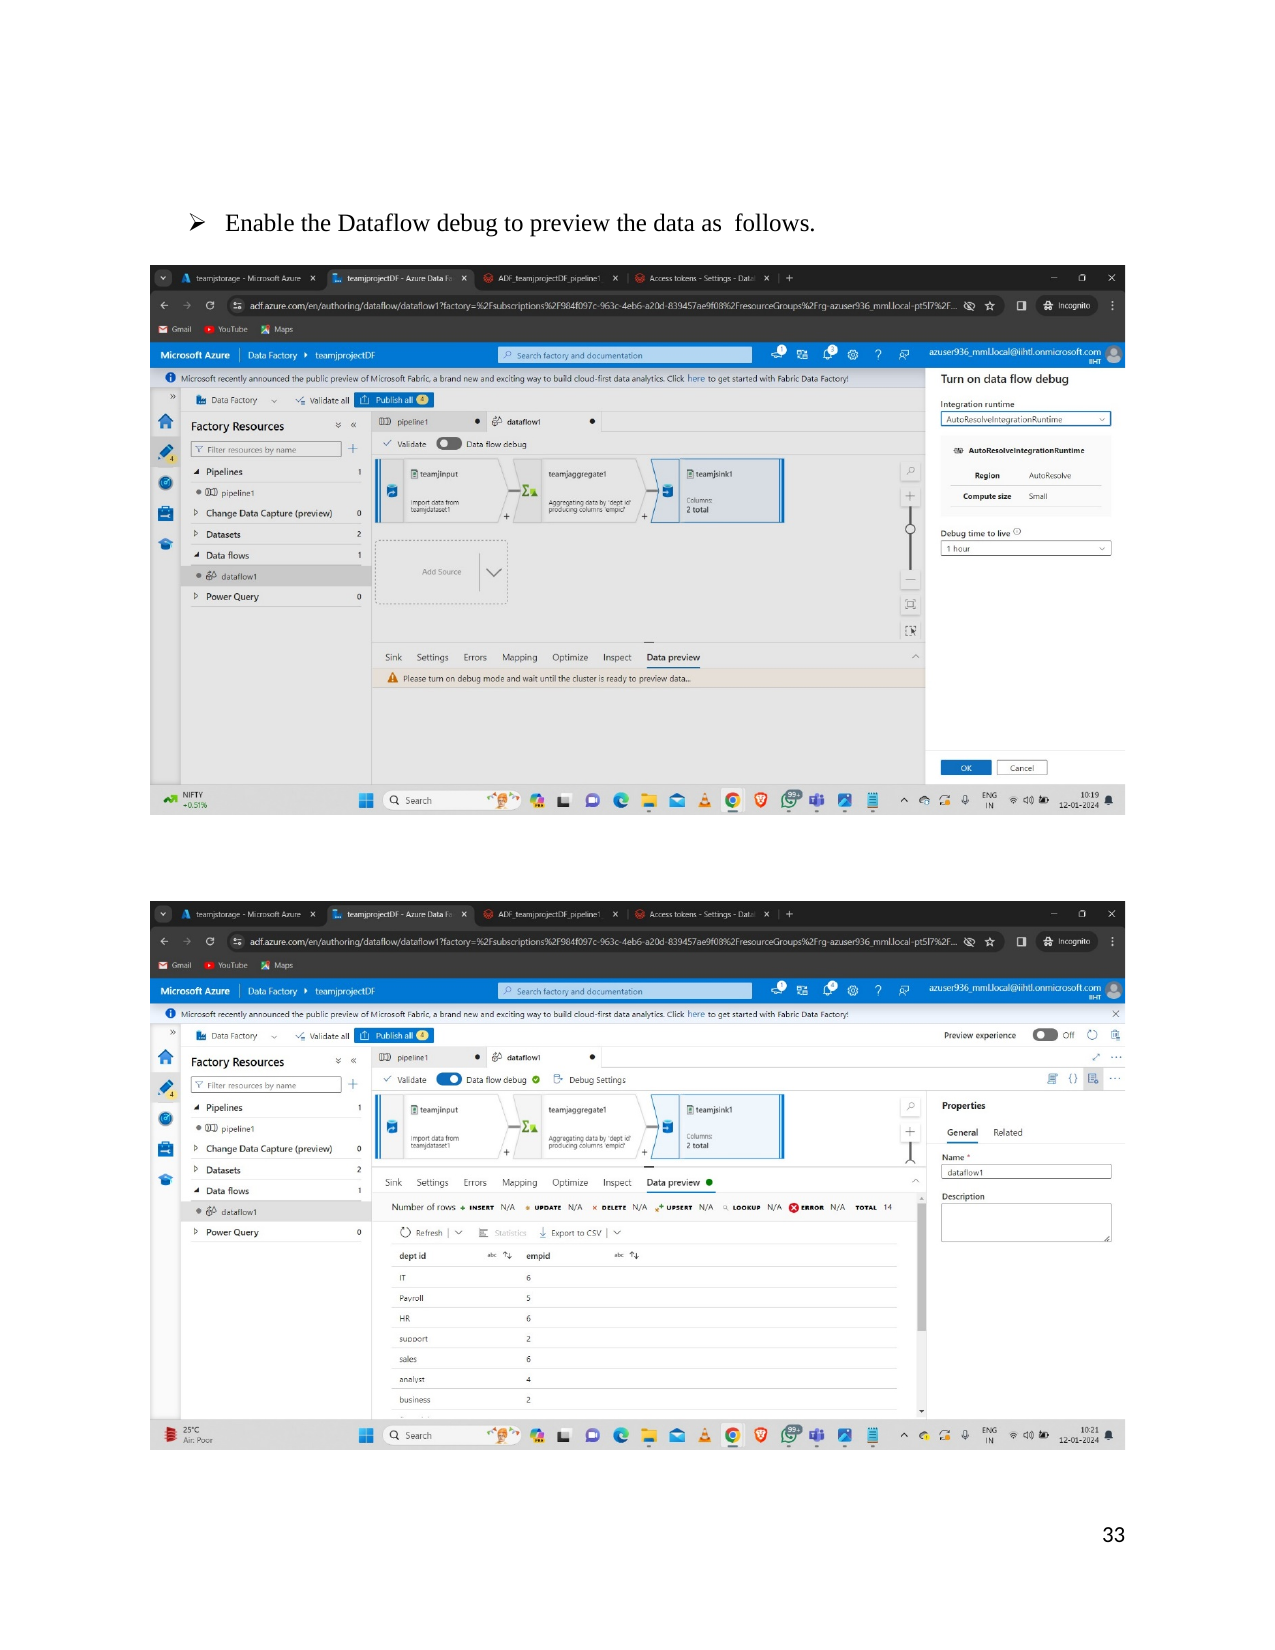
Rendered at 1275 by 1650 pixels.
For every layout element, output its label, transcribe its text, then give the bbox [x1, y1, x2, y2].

picture [150, 265, 1125, 815]
picture [150, 901, 1125, 1450]
list Enable the Dataflow debug to preview the data as follows. [187, 208, 1125, 237]
